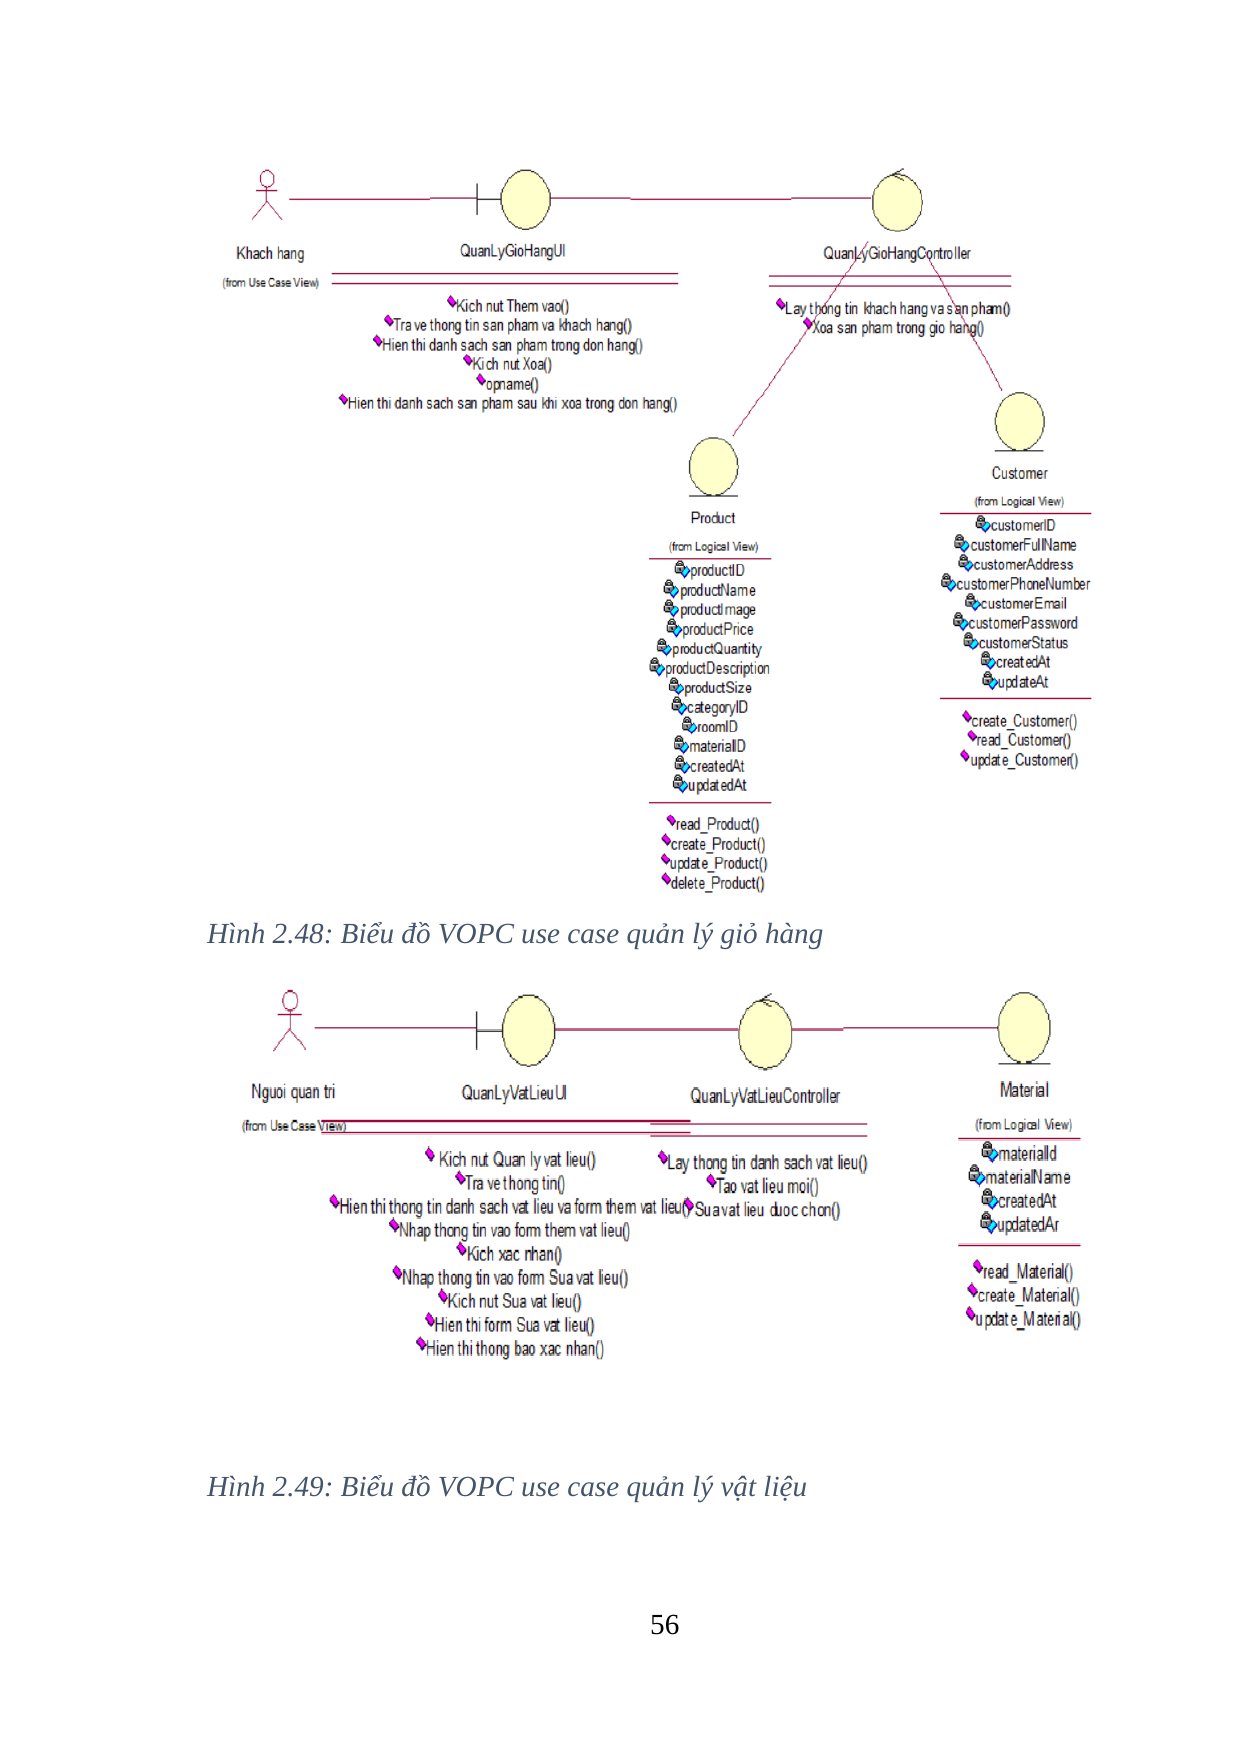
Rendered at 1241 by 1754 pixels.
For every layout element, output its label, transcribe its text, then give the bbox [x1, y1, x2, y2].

picture [206, 966, 1123, 1453]
picture [206, 147, 1122, 899]
